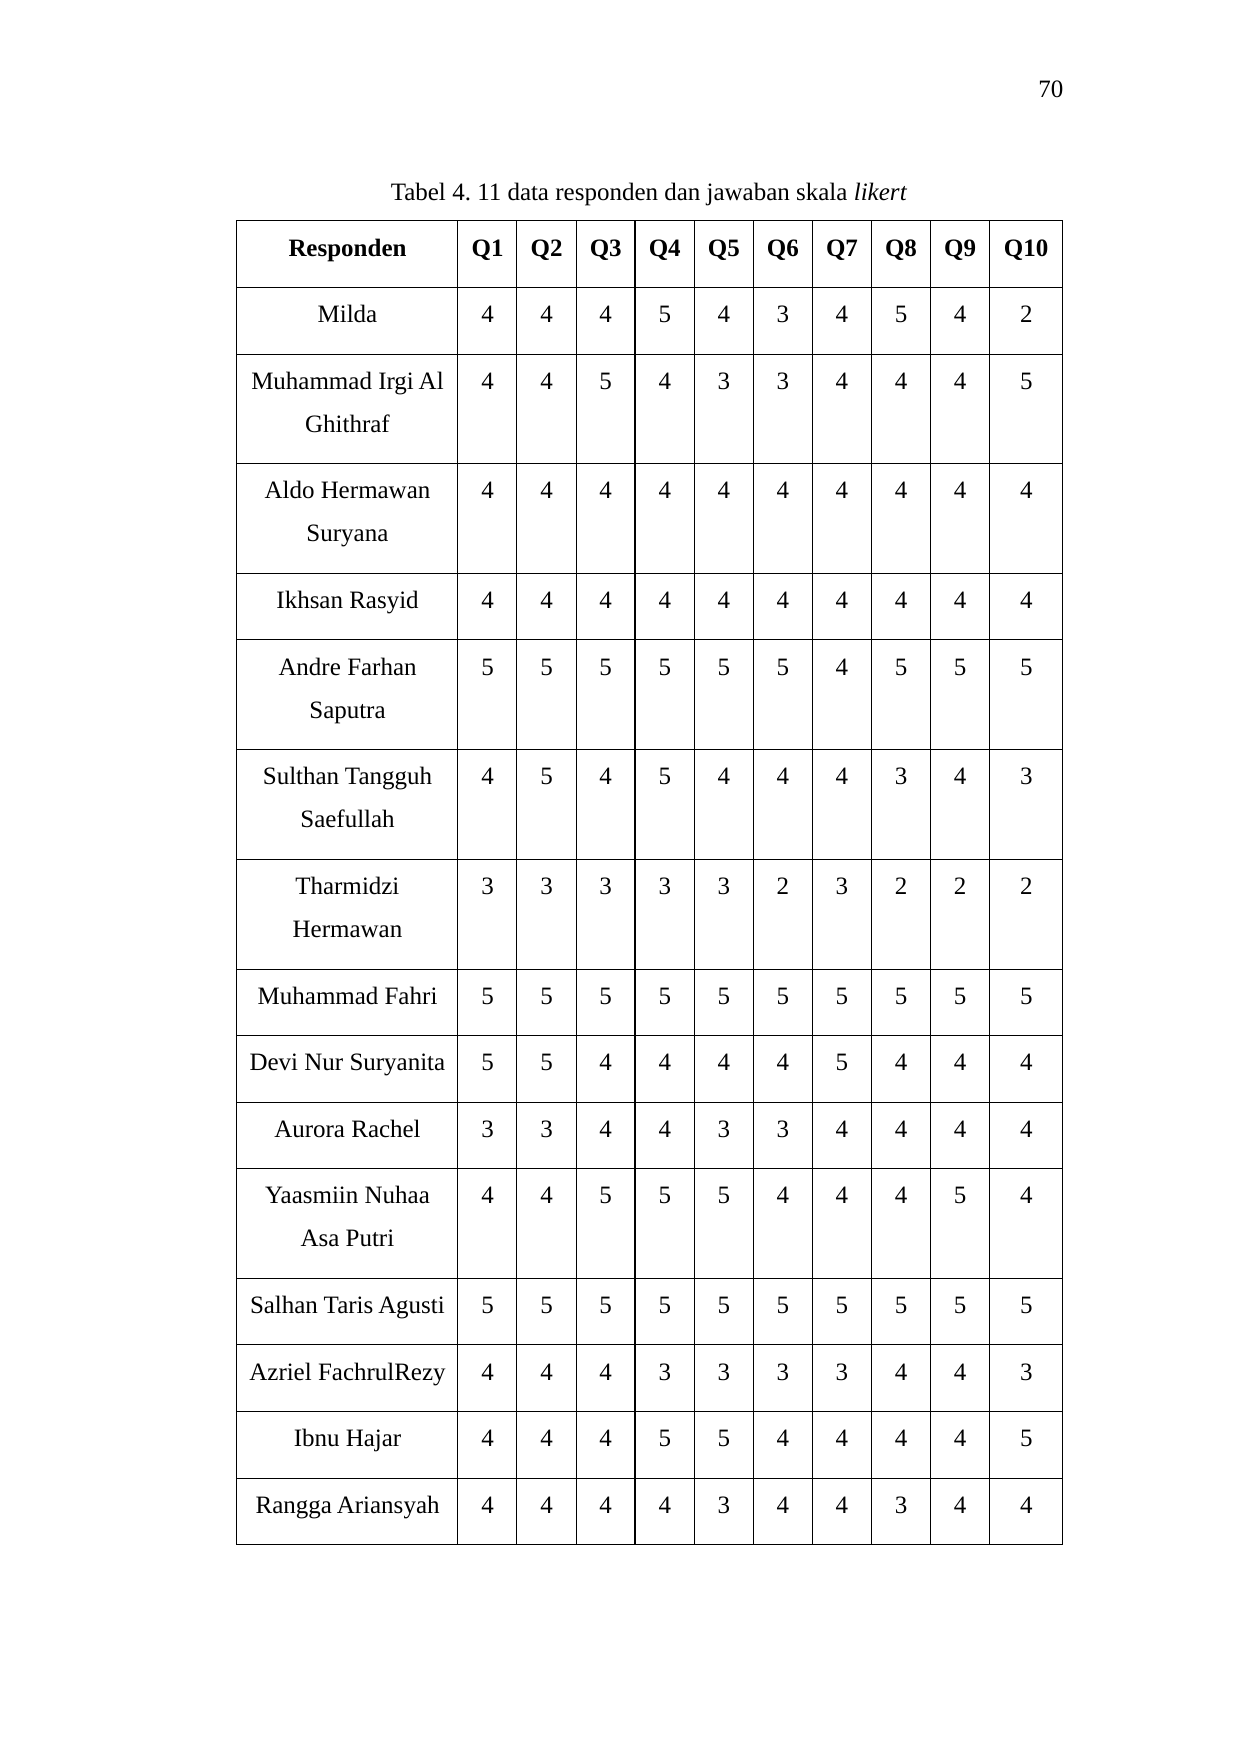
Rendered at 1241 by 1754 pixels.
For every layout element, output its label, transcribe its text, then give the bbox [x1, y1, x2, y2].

table_cell 5 [931, 970, 989, 1035]
table_cell 4 [695, 750, 753, 859]
table_cell 5 [636, 970, 694, 1035]
table_cell Azriel FachrulRezy [237, 1345, 457, 1411]
table_cell 4 [813, 640, 871, 749]
table_cell Muhammad Irgi Al Ghithraf [237, 355, 457, 463]
table_cell 4 [813, 1103, 871, 1168]
table_cell 4 [517, 355, 576, 463]
table_cell 5 [517, 1279, 576, 1344]
table_cell 5 [577, 970, 634, 1035]
table_cell 5 [577, 1169, 634, 1278]
table_cell 4 [517, 574, 576, 639]
table_cell 4 [517, 1345, 576, 1411]
table_cell 4 [813, 464, 871, 573]
table_cell 3 [636, 860, 694, 968]
table_header Q5 [695, 221, 753, 287]
table_cell 4 [931, 1412, 989, 1477]
table_cell 4 [872, 574, 930, 639]
table_cell 4 [931, 1345, 989, 1411]
table_cell 5 [458, 1279, 516, 1344]
table_cell 4 [931, 1036, 989, 1102]
table_cell 4 [754, 1412, 812, 1477]
table_header Q4 [636, 221, 694, 287]
table_cell 3 [990, 750, 1062, 859]
table_cell 5 [754, 1279, 812, 1344]
table_cell 2 [754, 860, 812, 968]
table_cell 3 [872, 750, 930, 859]
table_cell 4 [636, 464, 694, 573]
table_cell 3 [695, 860, 753, 968]
table_cell 3 [813, 1345, 871, 1411]
table_cell 4 [990, 1479, 1062, 1544]
table_cell 4 [754, 750, 812, 859]
table_header Q6 [754, 221, 812, 287]
table_cell 5 [695, 970, 753, 1035]
table_cell 4 [754, 1169, 812, 1278]
table_cell Rangga Ariansyah [237, 1479, 457, 1544]
table_cell 2 [872, 860, 930, 968]
table_cell 5 [577, 355, 634, 463]
table_cell 4 [695, 1036, 753, 1102]
table_header Responden [237, 221, 457, 287]
table_cell 4 [517, 464, 576, 573]
table_header Q8 [872, 221, 930, 287]
table_cell 4 [931, 574, 989, 639]
table_cell 4 [872, 1169, 930, 1278]
table_header Q2 [517, 221, 576, 287]
table_cell 5 [577, 640, 634, 749]
table_cell 5 [813, 1279, 871, 1344]
table_cell 5 [458, 1036, 516, 1102]
table_cell 3 [754, 1345, 812, 1411]
table_cell 4 [990, 1103, 1062, 1168]
table_cell 5 [931, 1279, 989, 1344]
table_cell 4 [990, 464, 1062, 573]
table_cell 5 [517, 970, 576, 1035]
table_header Q3 [577, 221, 634, 287]
table_cell 4 [636, 1479, 694, 1544]
table_cell 4 [458, 574, 516, 639]
table_cell 4 [931, 1479, 989, 1544]
table_cell 5 [458, 970, 516, 1035]
table_cell Aldo Hermawan Suryana [237, 464, 457, 573]
table_cell 4 [577, 1103, 634, 1168]
table_cell Milda [237, 288, 457, 353]
table_header Q9 [931, 221, 989, 287]
table_cell 4 [458, 464, 516, 573]
table_cell 5 [695, 1169, 753, 1278]
table_cell 5 [754, 640, 812, 749]
table_cell 4 [577, 574, 634, 639]
table_cell 4 [813, 1169, 871, 1278]
table_cell 3 [577, 860, 634, 968]
table_cell 4 [813, 750, 871, 859]
table_cell 3 [695, 1345, 753, 1411]
table_cell 3 [872, 1479, 930, 1544]
table_cell 4 [458, 1169, 516, 1278]
text Tabel 4. 11 data responden dan jawaban skala likert [236, 177, 1063, 206]
table_cell 4 [577, 1479, 634, 1544]
table_cell Sulthan Tangguh Saefullah [237, 750, 457, 859]
table_cell 4 [990, 574, 1062, 639]
table_cell 3 [990, 1345, 1062, 1411]
table_cell 5 [931, 1169, 989, 1278]
table_cell 4 [695, 464, 753, 573]
table_cell 4 [517, 1412, 576, 1477]
table_cell 4 [458, 1412, 516, 1477]
table_cell 4 [636, 574, 694, 639]
table_cell 5 [577, 1279, 634, 1344]
table_cell 2 [990, 860, 1062, 968]
table_cell Ibnu Hajar [237, 1412, 457, 1477]
table_cell 3 [695, 355, 753, 463]
table_cell 4 [931, 464, 989, 573]
table_cell 4 [872, 464, 930, 573]
table_cell Andre Farhan Saputra [237, 640, 457, 749]
table_cell 4 [754, 1479, 812, 1544]
table_cell 4 [813, 1479, 871, 1544]
table_cell 5 [695, 1412, 753, 1477]
table_cell 3 [636, 1345, 694, 1411]
table_cell 4 [931, 750, 989, 859]
table_header Q7 [813, 221, 871, 287]
table_cell 4 [695, 288, 753, 353]
table_cell 3 [754, 1103, 812, 1168]
table_cell 5 [517, 750, 576, 859]
table_cell 2 [990, 288, 1062, 353]
table_cell 4 [754, 574, 812, 639]
table_cell 5 [872, 640, 930, 749]
table_cell 4 [872, 1345, 930, 1411]
table_cell 4 [695, 574, 753, 639]
table_cell 5 [872, 970, 930, 1035]
table_cell 4 [636, 1036, 694, 1102]
table_cell 5 [872, 288, 930, 353]
table_cell 4 [517, 1169, 576, 1278]
table_cell 5 [990, 640, 1062, 749]
table_cell 4 [517, 288, 576, 353]
table_cell 3 [517, 1103, 576, 1168]
table_cell 4 [813, 355, 871, 463]
table_cell 5 [813, 970, 871, 1035]
table_cell Aurora Rachel [237, 1103, 457, 1168]
table_cell 4 [577, 1345, 634, 1411]
table_cell 5 [813, 1036, 871, 1102]
table_cell 4 [872, 1036, 930, 1102]
table_cell Yaasmiin Nuhaa Asa Putri [237, 1169, 457, 1278]
table_cell 5 [990, 355, 1062, 463]
table_cell 3 [813, 860, 871, 968]
table_cell 4 [458, 1479, 516, 1544]
table_cell 4 [990, 1169, 1062, 1278]
table_cell 4 [458, 288, 516, 353]
table_cell 4 [636, 355, 694, 463]
table_cell 5 [636, 1279, 694, 1344]
table_cell 4 [577, 750, 634, 859]
table_cell 5 [636, 750, 694, 859]
table_cell 5 [636, 288, 694, 353]
table_cell 3 [458, 1103, 516, 1168]
table_cell 3 [695, 1103, 753, 1168]
table_cell 4 [754, 1036, 812, 1102]
table_cell 4 [931, 355, 989, 463]
table_cell 3 [695, 1479, 753, 1544]
table_cell 5 [931, 640, 989, 749]
table_cell 5 [754, 970, 812, 1035]
table_cell 3 [458, 860, 516, 968]
table_cell 4 [577, 288, 634, 353]
table_header Q10 [990, 221, 1062, 287]
table_cell 4 [577, 464, 634, 573]
table_header Q1 [458, 221, 516, 287]
table_cell 4 [458, 750, 516, 859]
table_cell 4 [517, 1479, 576, 1544]
table_cell 4 [577, 1036, 634, 1102]
table_cell 5 [695, 1279, 753, 1344]
table_cell Salhan Taris Agusti [237, 1279, 457, 1344]
table_cell 4 [577, 1412, 634, 1477]
table_cell 4 [990, 1036, 1062, 1102]
table_cell 5 [517, 640, 576, 749]
table_cell 4 [813, 288, 871, 353]
table_cell 4 [872, 1412, 930, 1477]
table_cell 5 [636, 640, 694, 749]
table_cell 5 [458, 640, 516, 749]
table_cell 4 [872, 1103, 930, 1168]
table_cell 4 [754, 464, 812, 573]
table_cell 5 [990, 970, 1062, 1035]
table_cell 4 [458, 355, 516, 463]
table_cell 5 [990, 1412, 1062, 1477]
table_cell 4 [931, 1103, 989, 1168]
table_cell 5 [990, 1279, 1062, 1344]
table_cell Tharmidzi Hermawan [237, 860, 457, 968]
table_cell 4 [931, 288, 989, 353]
table_cell 4 [458, 1345, 516, 1411]
table_cell Muhammad Fahri [237, 970, 457, 1035]
table_cell 5 [636, 1412, 694, 1477]
table_cell 5 [872, 1279, 930, 1344]
table_cell Devi Nur Suryanita [237, 1036, 457, 1102]
table_cell 5 [695, 640, 753, 749]
table_cell 4 [813, 574, 871, 639]
table_cell 4 [636, 1103, 694, 1168]
table_cell 5 [517, 1036, 576, 1102]
table_cell 3 [754, 355, 812, 463]
table_cell 3 [754, 288, 812, 353]
table_cell 2 [931, 860, 989, 968]
table_cell Ikhsan Rasyid [237, 574, 457, 639]
table_cell 5 [636, 1169, 694, 1278]
table_cell 3 [517, 860, 576, 968]
table_cell 4 [813, 1412, 871, 1477]
table_cell 4 [872, 355, 930, 463]
